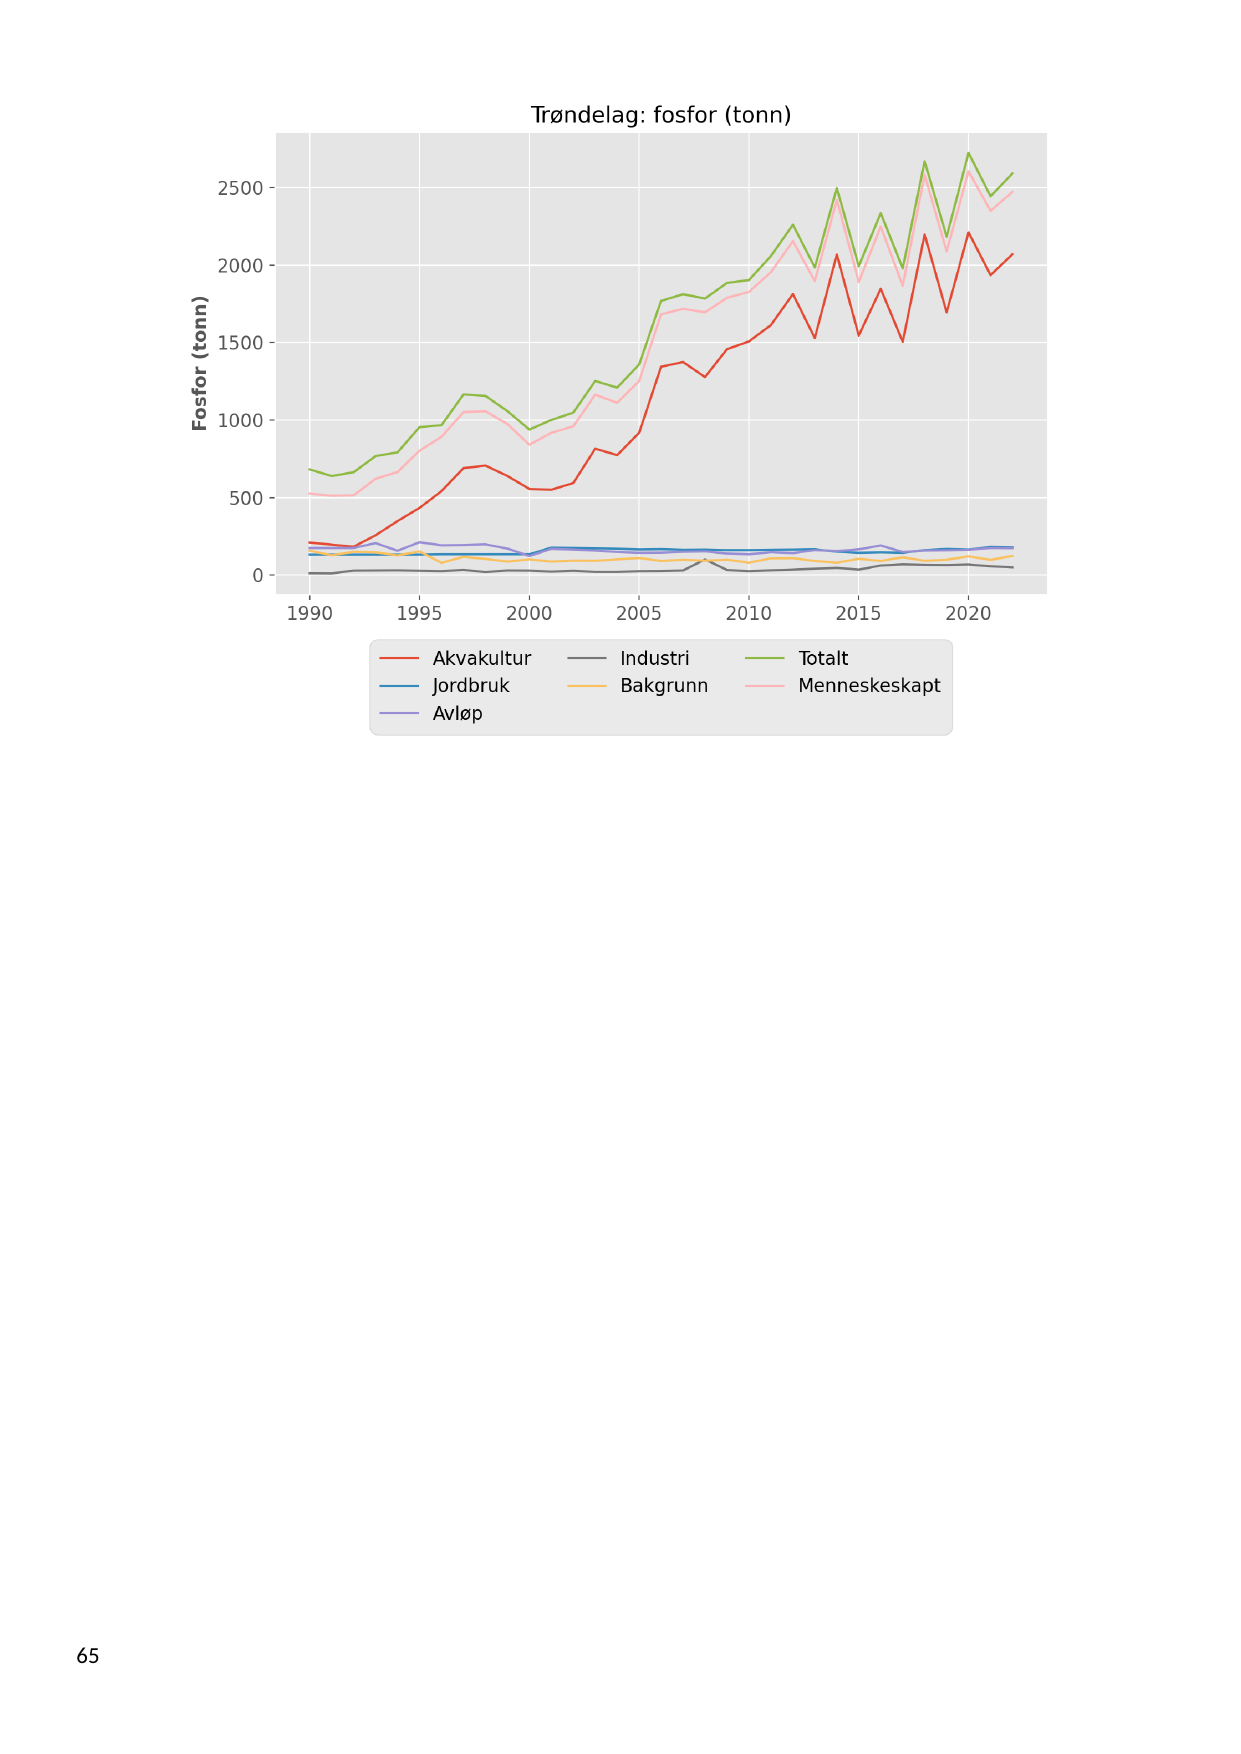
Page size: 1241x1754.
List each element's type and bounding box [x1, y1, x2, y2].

picture [177, 90, 1063, 755]
